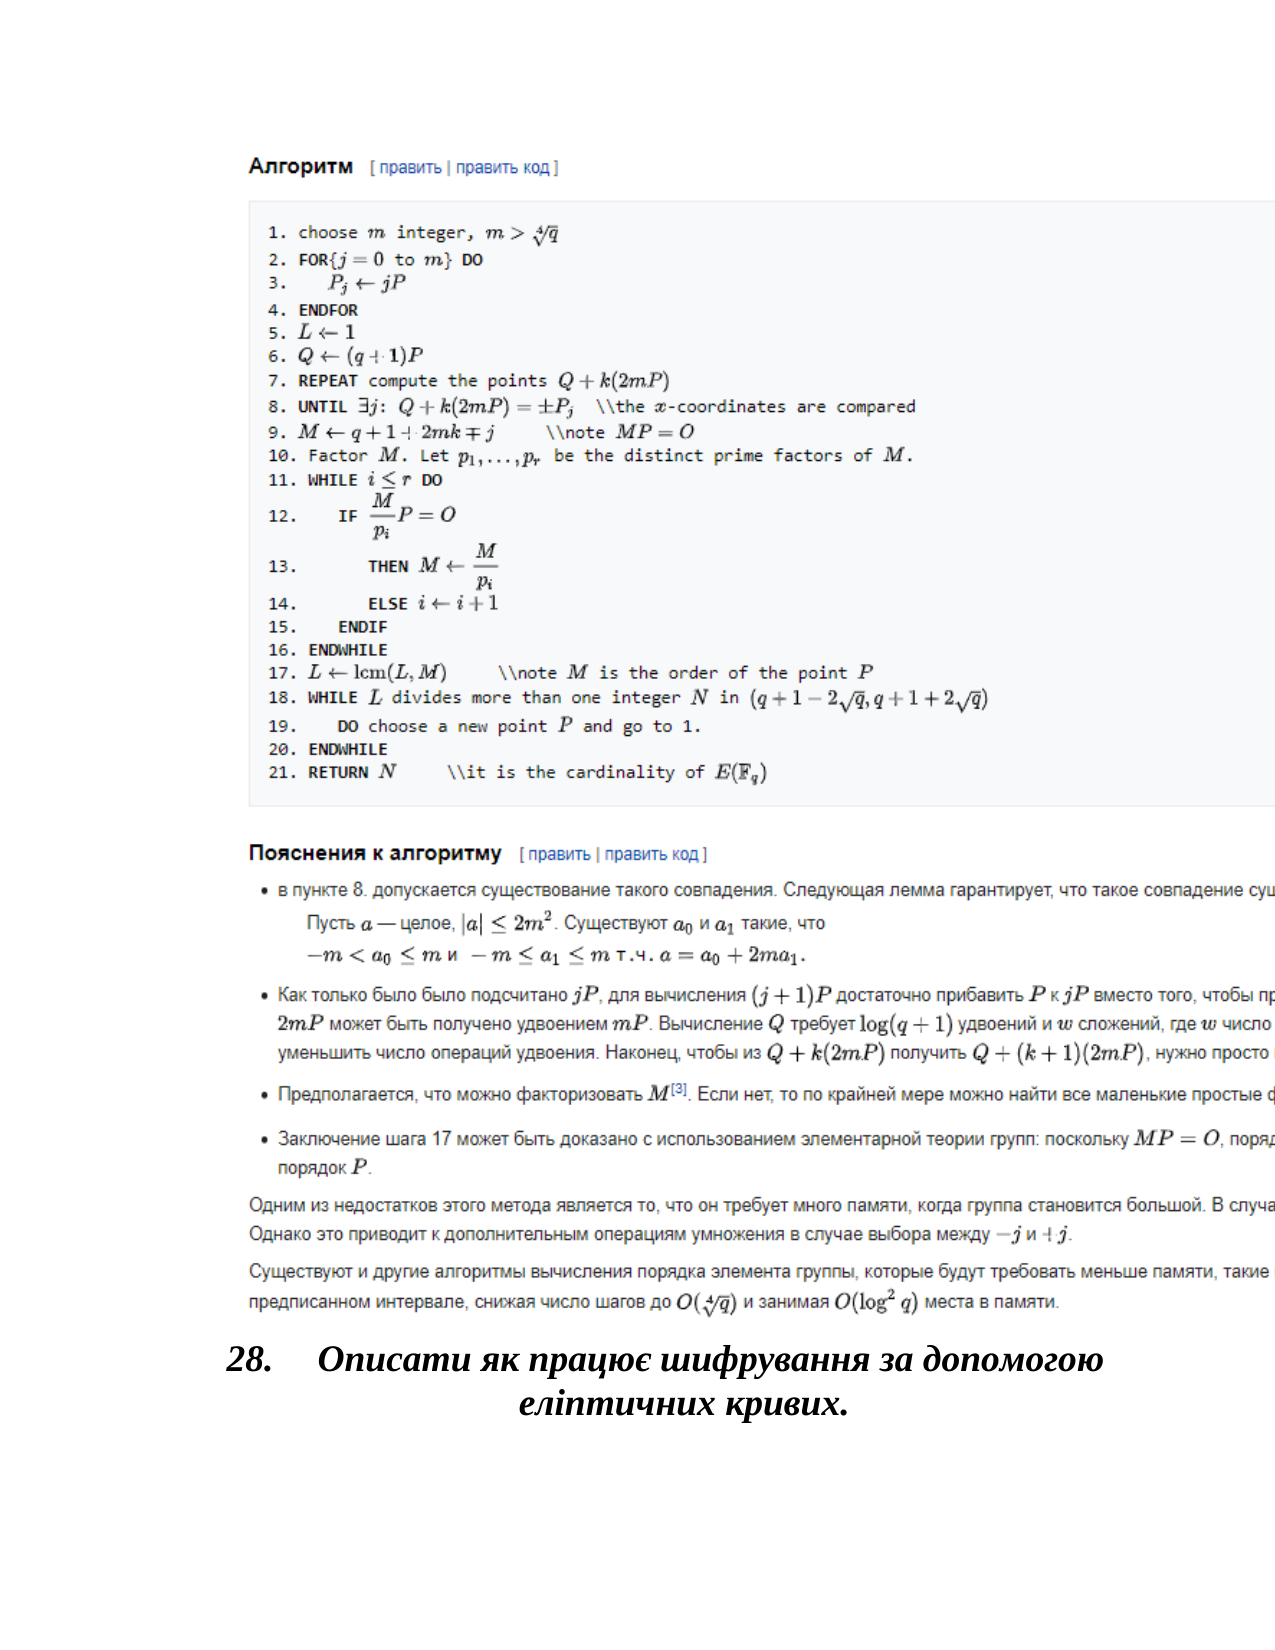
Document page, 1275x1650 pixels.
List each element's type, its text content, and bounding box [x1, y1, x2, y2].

picture [246, 150, 1275, 1321]
list Описати як працює шифрування за допомогою еліптичних кривих. [209, 1337, 1125, 1423]
